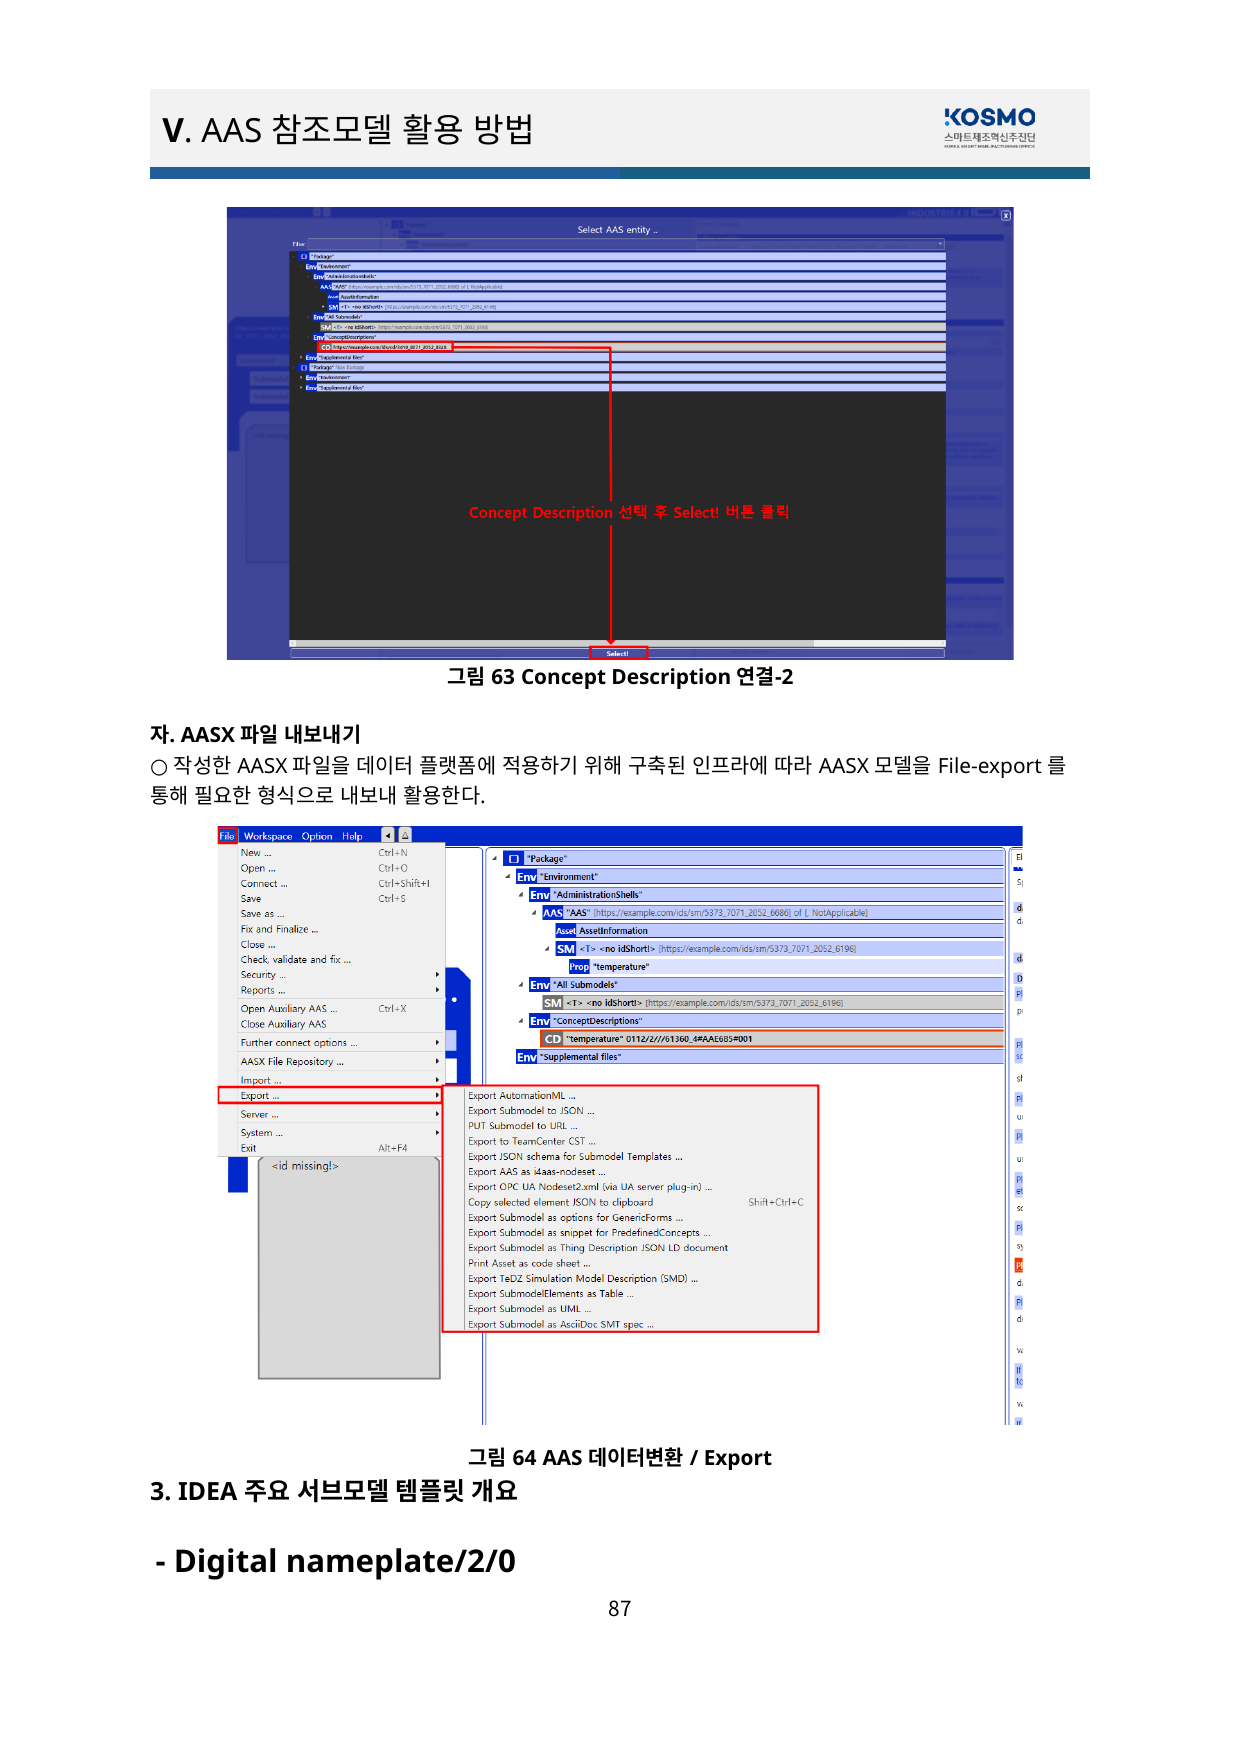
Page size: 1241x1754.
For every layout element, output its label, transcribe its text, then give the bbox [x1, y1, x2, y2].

picture [226, 207, 1014, 660]
subtitle 3. IDEA 주요 서브모델 템플릿 개요 [150, 1471, 1090, 1508]
text 자. AASX 파일 내보내기 [150, 690, 1090, 749]
text 그림 64 AAS 데이터변환 / Export [150, 1441, 1090, 1471]
text ○ 작성한 AASX 파일을 데이터 플랫폼에 적용하기 위해 구축된 인프라에 따라 AASX 모델을 File-export 를 통해 필요한 형식으로 내보내 활용한다. [150, 749, 1090, 810]
text - Digital nameplate/2/0 [155, 1539, 1092, 1581]
text 그림 63 Concept Description 연결-2 [150, 660, 1090, 690]
picture [944, 108, 1035, 148]
picture [217, 826, 1023, 1425]
